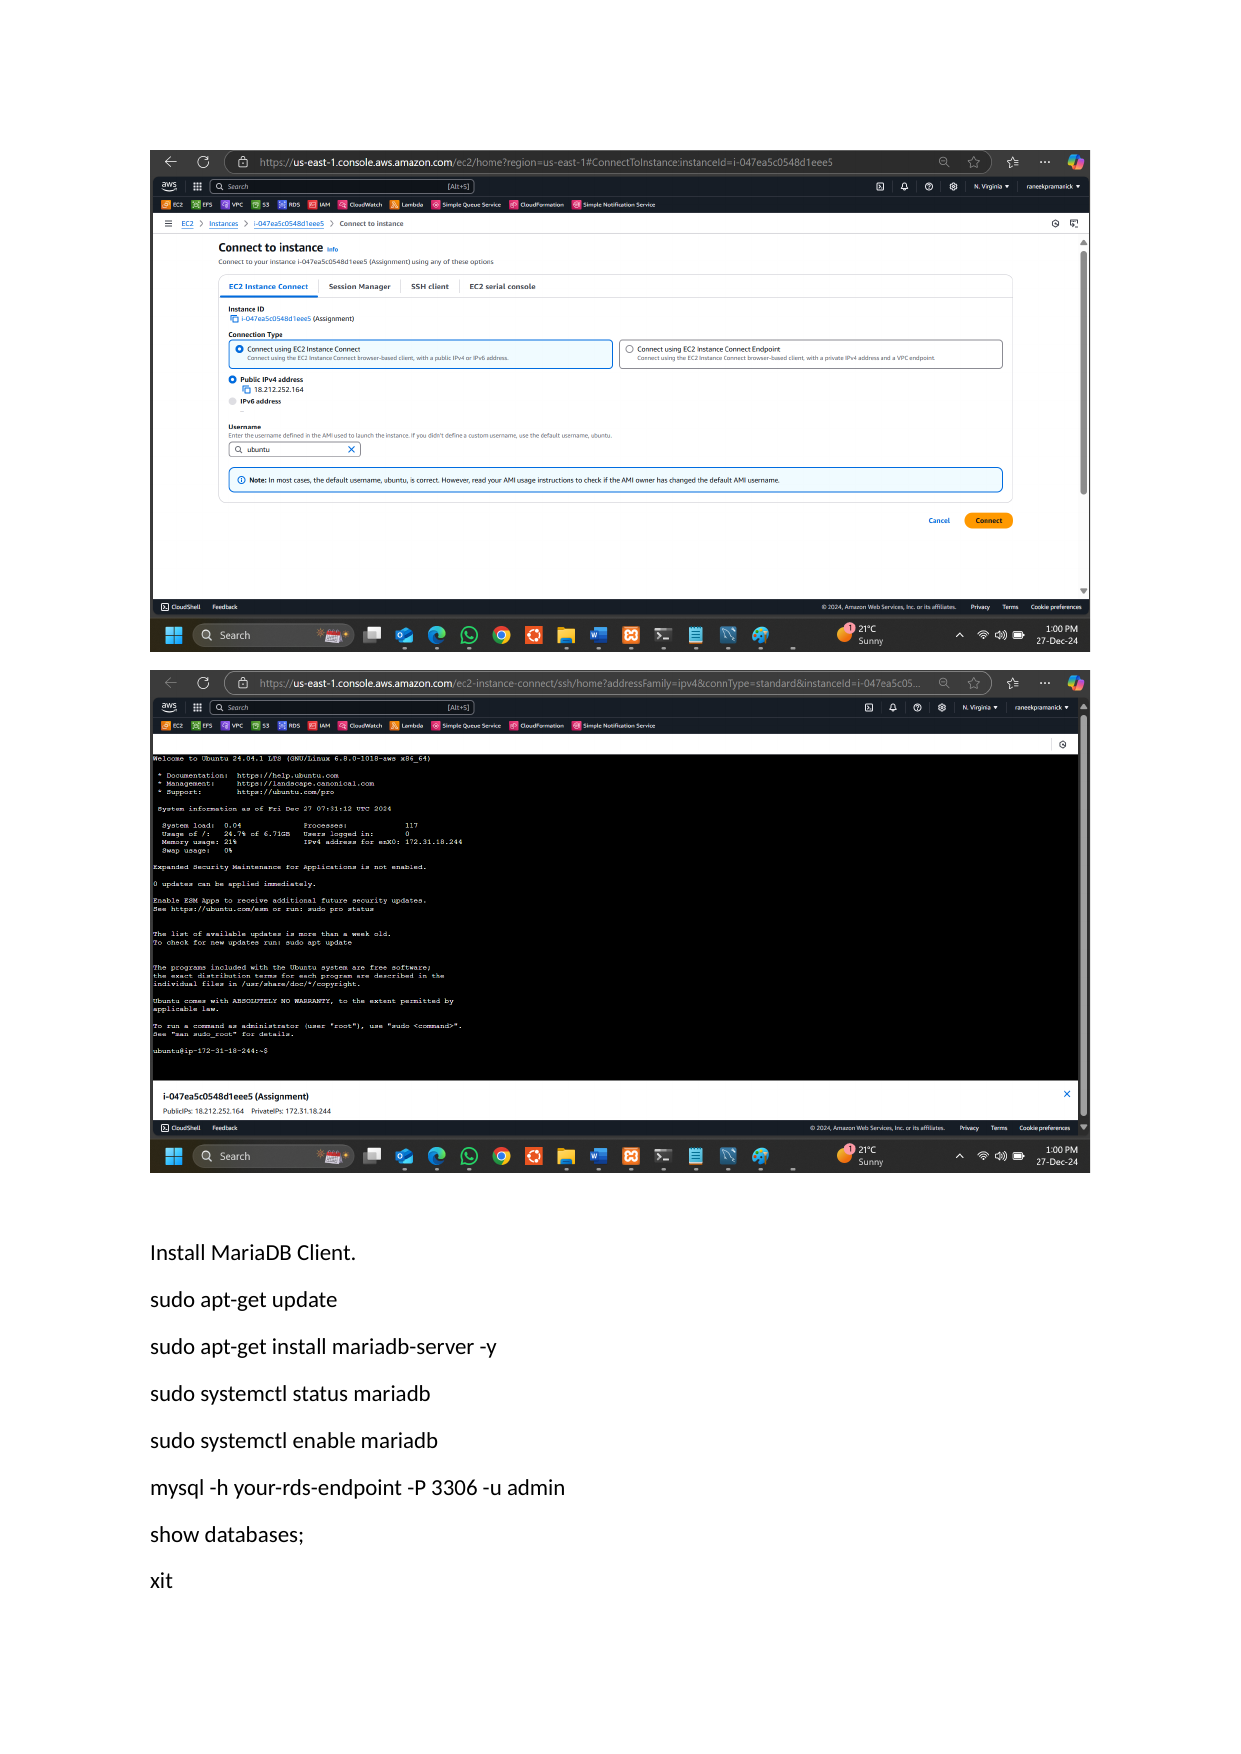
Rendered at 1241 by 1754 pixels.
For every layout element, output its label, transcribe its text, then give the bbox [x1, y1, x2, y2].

text xit [150, 1567, 1090, 1595]
picture [150, 150, 1091, 652]
text sudo systemctl enable mariadb [150, 1426, 1090, 1454]
text sudo apt-get update [150, 1285, 1090, 1313]
text Install MariaDB Client. [150, 1238, 1090, 1267]
text sudo apt-get install mariadb-server -y [150, 1332, 1090, 1360]
picture [150, 670, 1091, 1173]
text show databases; [150, 1520, 1090, 1548]
text sudo systemctl status mariadb [150, 1379, 1090, 1407]
text mysql -h your-rds-endpoint -P 3306 -u admin [150, 1473, 1090, 1501]
